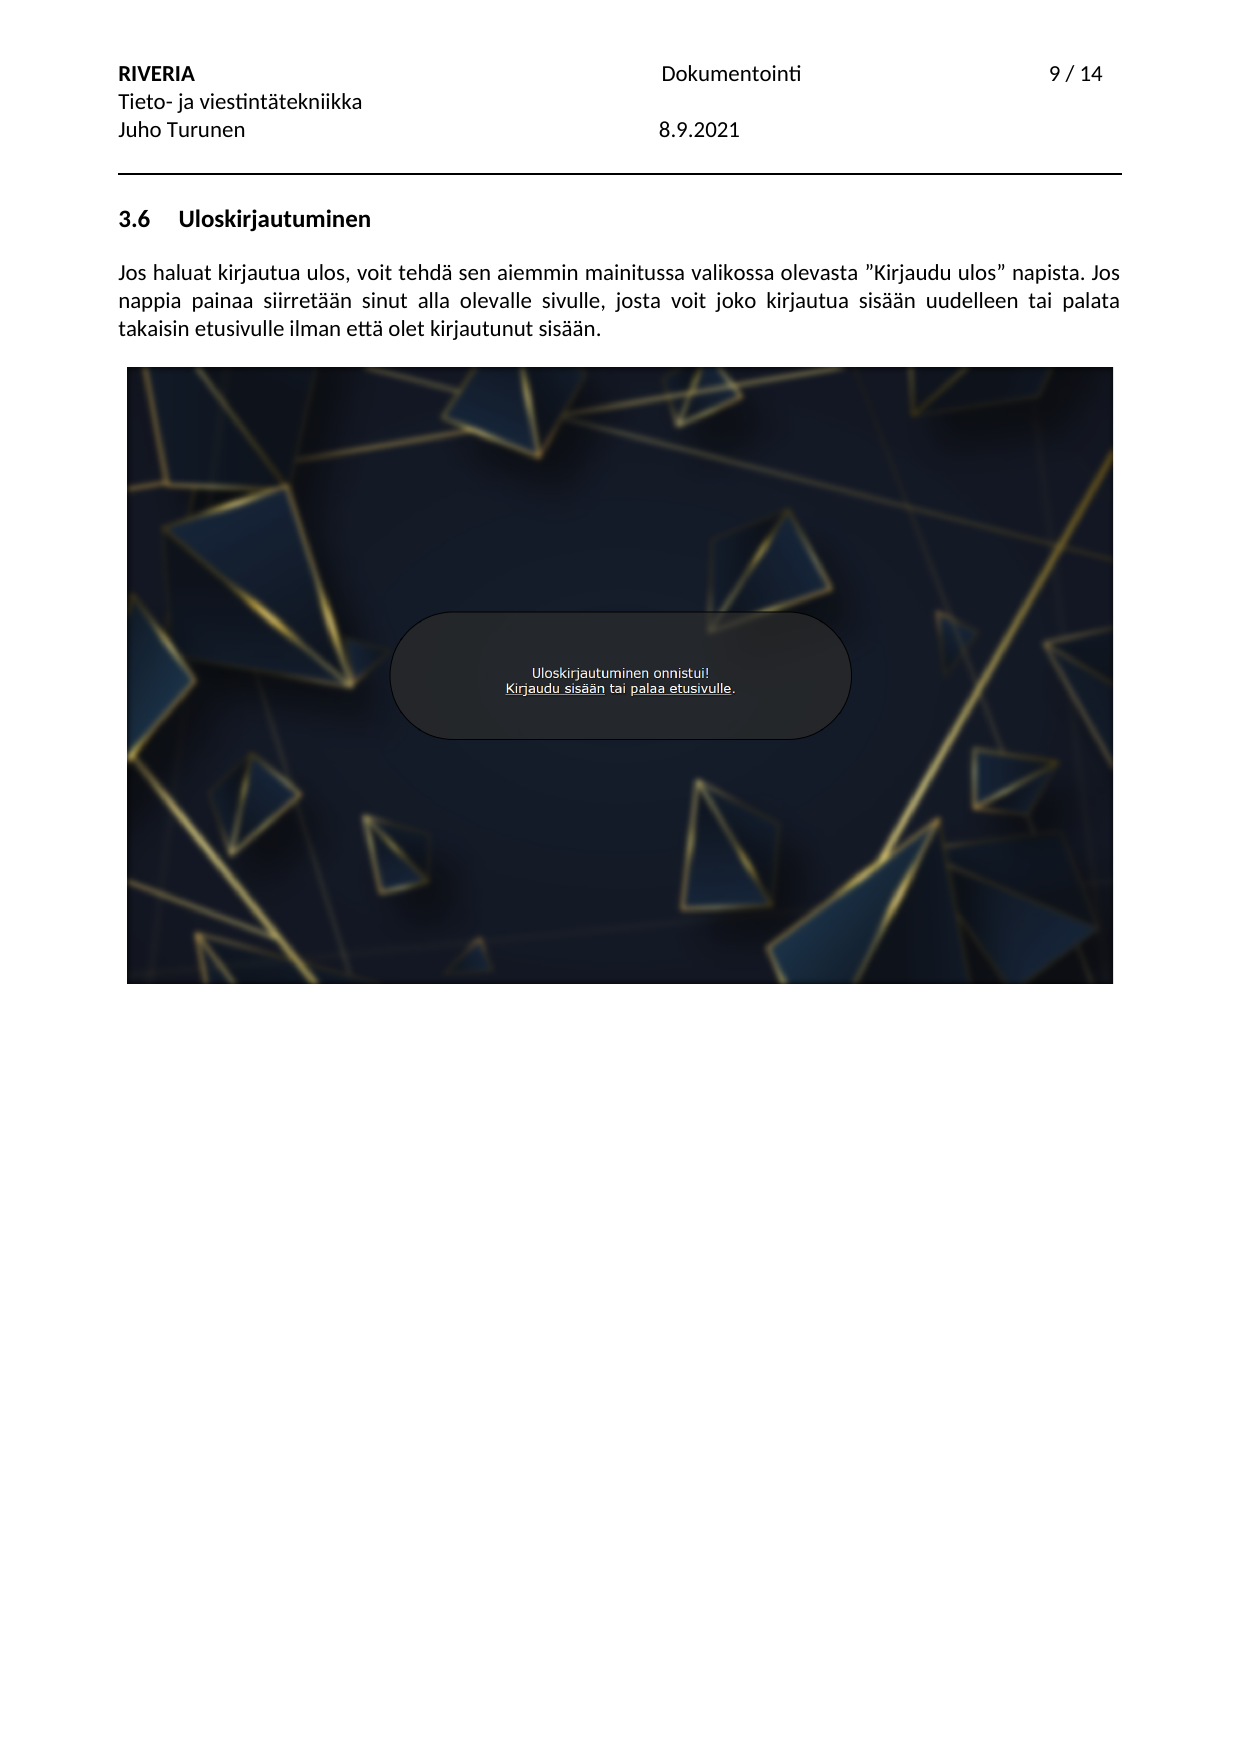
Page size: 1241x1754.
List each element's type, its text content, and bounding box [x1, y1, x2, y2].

subtitle Uloskirjautuminen [118, 203, 1122, 233]
picture [127, 367, 1114, 984]
text Jos haluat kirjautua ulos, voit tehdä sen aiemmin mainitussa valikossa olevasta ”Kirjaudu ulos” napista. Jos nappia painaa siirretään sinut alla olevalle sivulle, josta voit joko kirjautua sisään uudelleen tai palata takaisin etusivulle ilman että olet kirjautunut sisään. [118, 258, 1122, 342]
